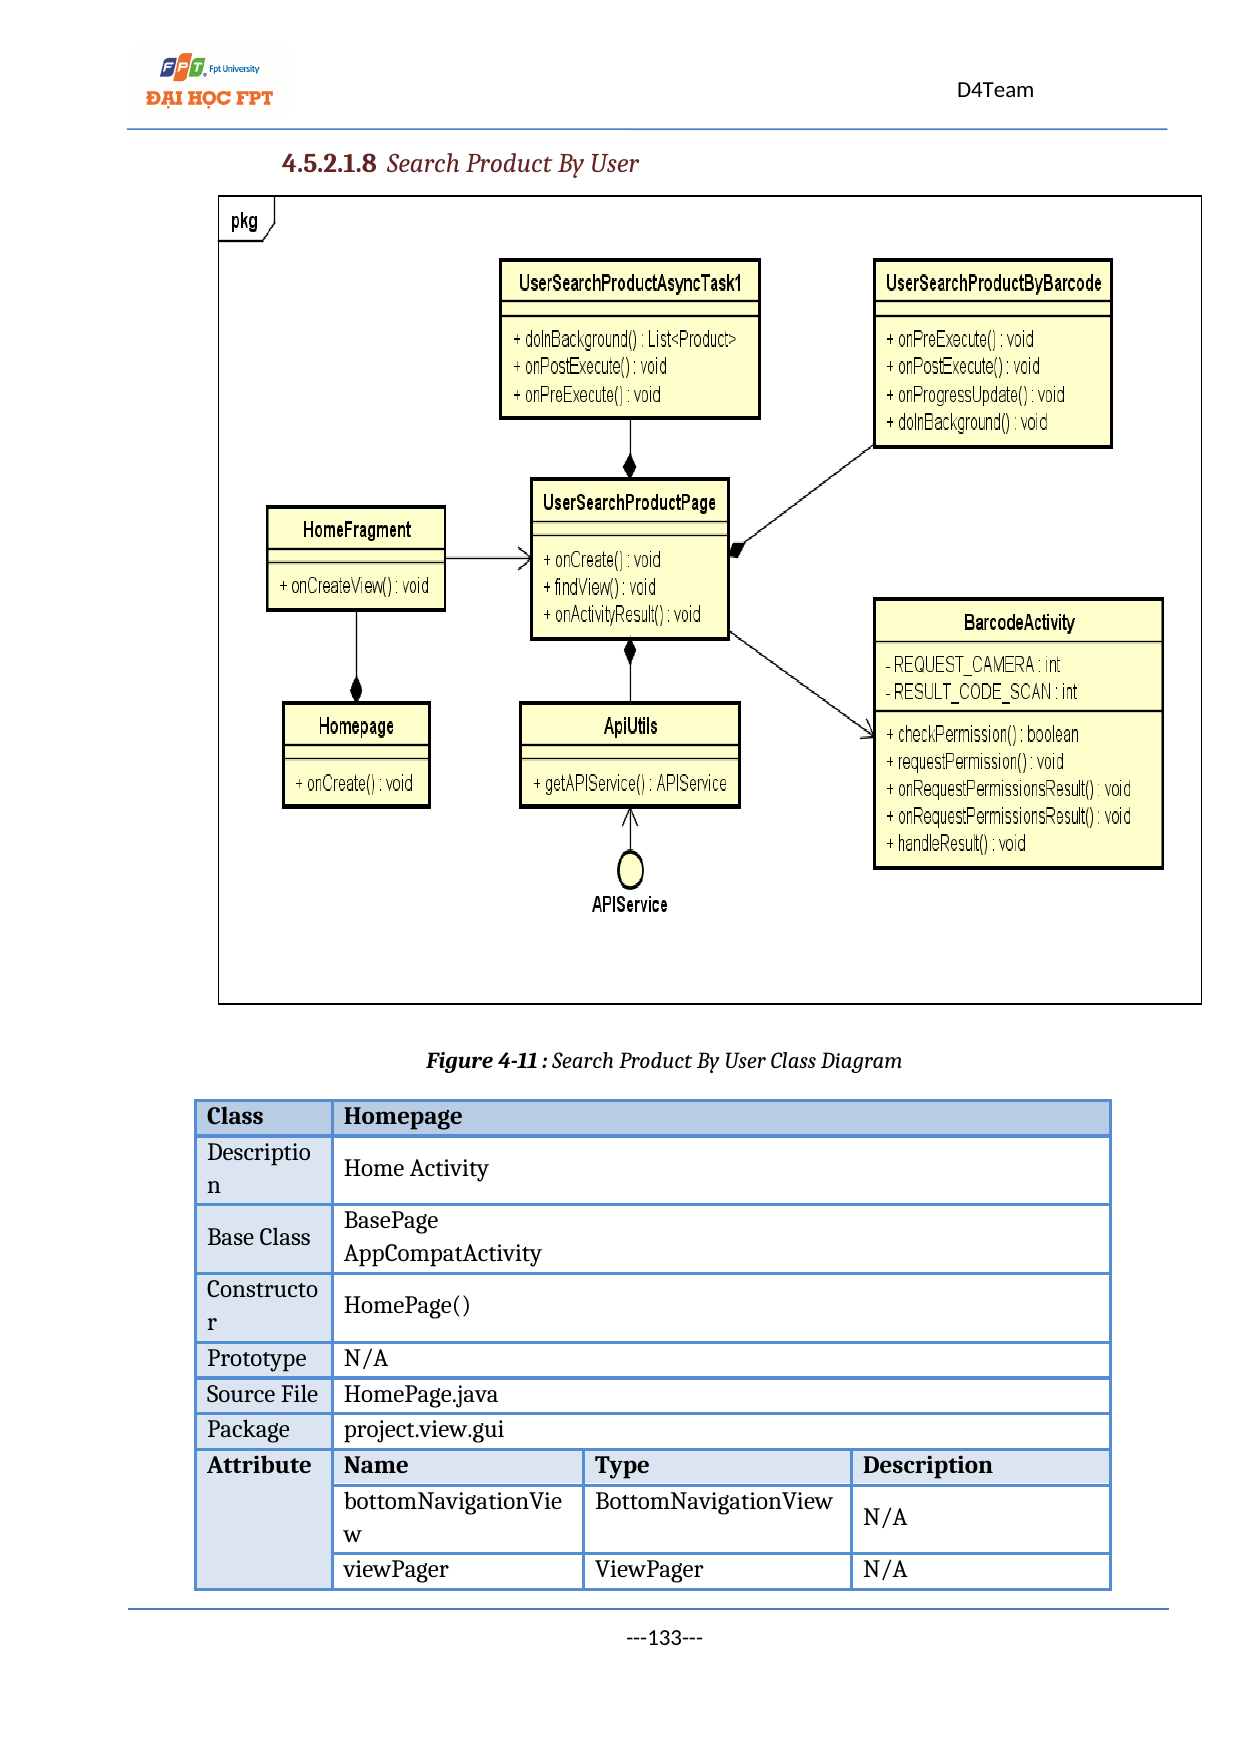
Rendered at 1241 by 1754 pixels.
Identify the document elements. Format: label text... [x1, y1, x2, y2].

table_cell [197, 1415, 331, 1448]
picture [129, 46, 290, 116]
picture [206, 178, 1213, 1023]
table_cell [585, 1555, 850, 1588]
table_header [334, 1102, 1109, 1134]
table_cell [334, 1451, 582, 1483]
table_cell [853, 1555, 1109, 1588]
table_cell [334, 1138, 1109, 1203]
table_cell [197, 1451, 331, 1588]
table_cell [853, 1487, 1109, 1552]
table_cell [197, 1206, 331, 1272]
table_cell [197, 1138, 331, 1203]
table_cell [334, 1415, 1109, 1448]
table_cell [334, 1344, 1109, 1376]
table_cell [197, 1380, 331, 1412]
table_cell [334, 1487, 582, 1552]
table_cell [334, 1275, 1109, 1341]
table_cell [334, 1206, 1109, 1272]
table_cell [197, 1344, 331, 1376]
subtitle Search Product By User [282, 148, 1122, 178]
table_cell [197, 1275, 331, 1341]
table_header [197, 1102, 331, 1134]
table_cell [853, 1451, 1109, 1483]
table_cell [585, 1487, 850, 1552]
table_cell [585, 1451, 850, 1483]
text Figure 4-11 : Search Product By User Class Diagram [207, 1048, 1122, 1074]
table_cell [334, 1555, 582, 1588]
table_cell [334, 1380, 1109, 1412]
